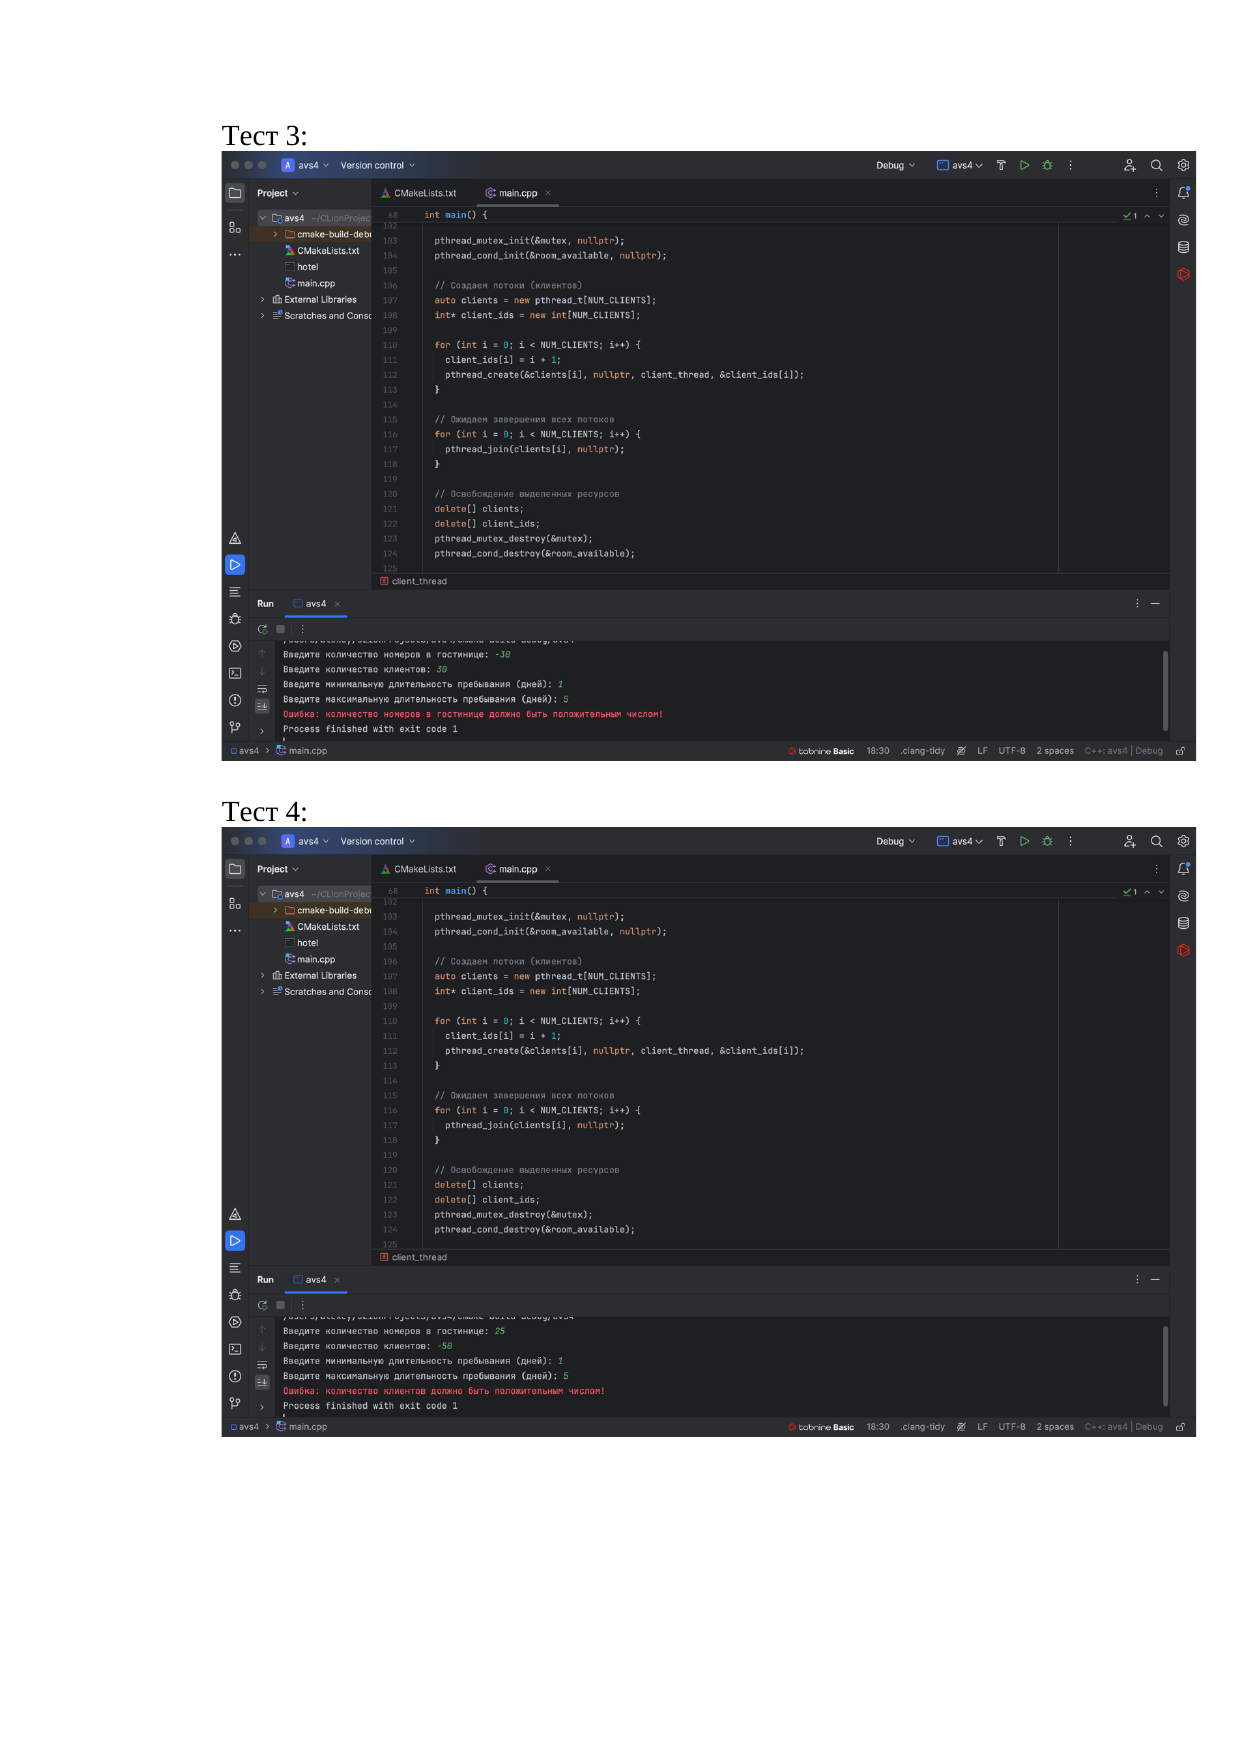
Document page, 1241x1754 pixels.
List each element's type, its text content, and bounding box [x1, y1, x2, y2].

picture [221, 151, 1197, 761]
text Тест 4: [177, 794, 1152, 828]
text Тест 3: [177, 118, 1152, 152]
picture [221, 827, 1197, 1437]
